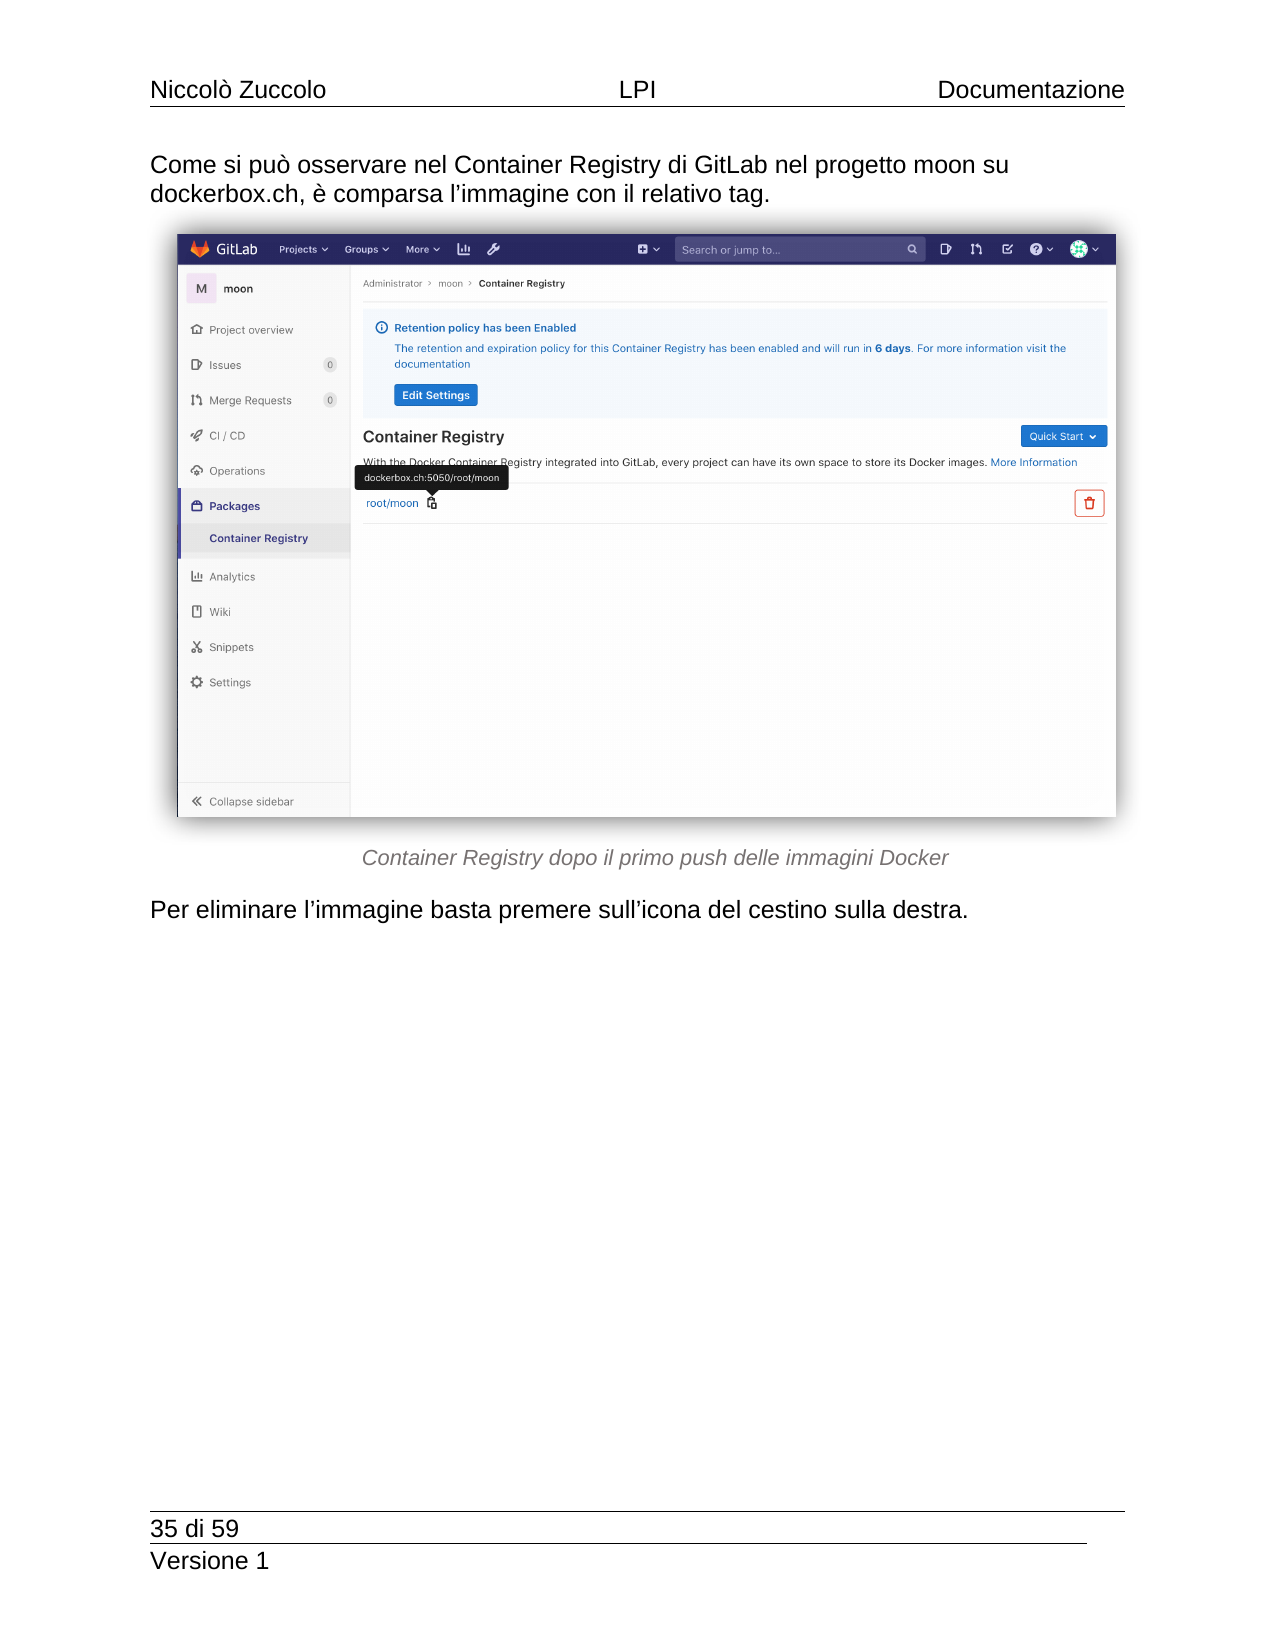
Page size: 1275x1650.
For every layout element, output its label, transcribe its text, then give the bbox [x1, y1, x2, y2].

text Come si può osservare nel Container Registry di GitLab nel progetto moon su dockerbox.ch, è comparsa l’immagine con il relativo tag. [150, 150, 1125, 207]
picture [177, 234, 1116, 817]
text Container Registry dopo il primo push delle immagini Docker [187, 845, 1125, 870]
text Per eliminare l’immagine basta premere sull’icona del cestino sulla destra. [150, 896, 1125, 924]
